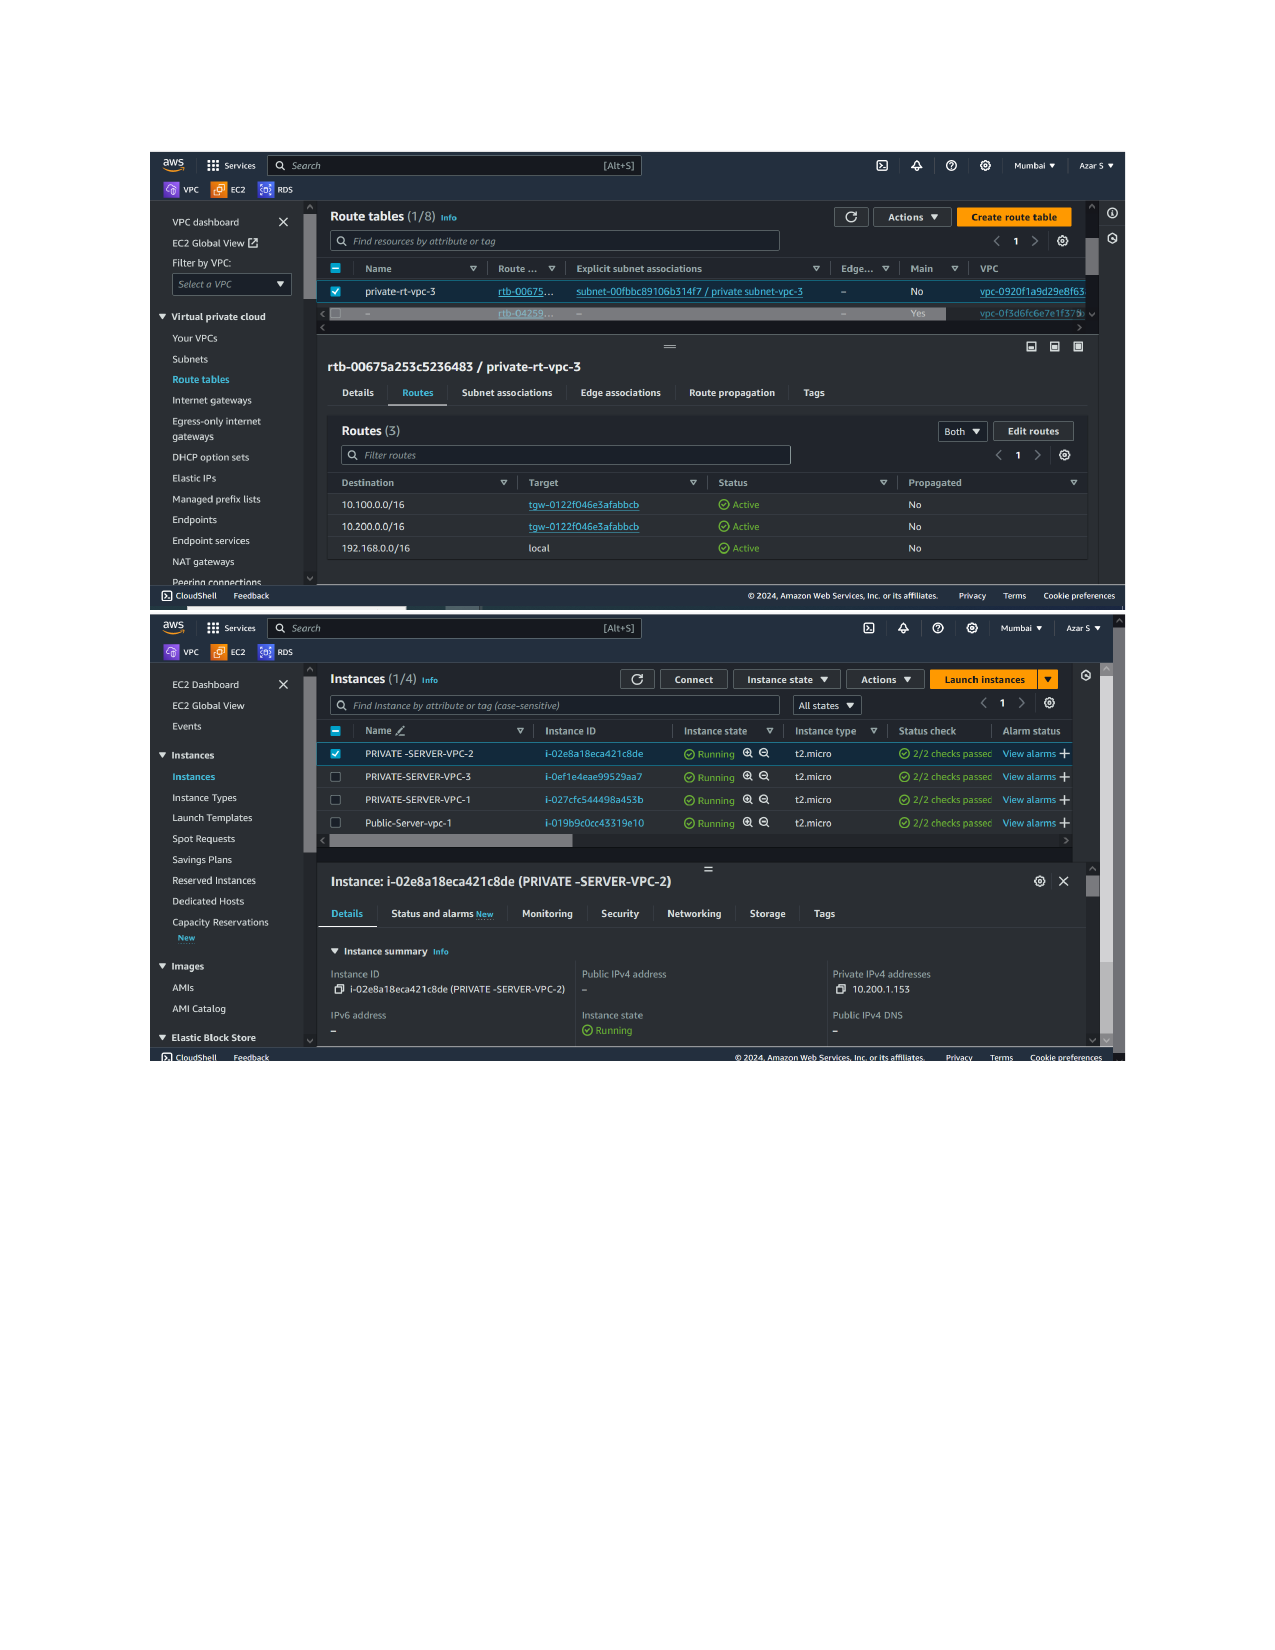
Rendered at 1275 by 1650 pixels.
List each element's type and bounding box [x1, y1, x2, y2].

picture [150, 612, 1125, 1061]
picture [150, 150, 1125, 610]
